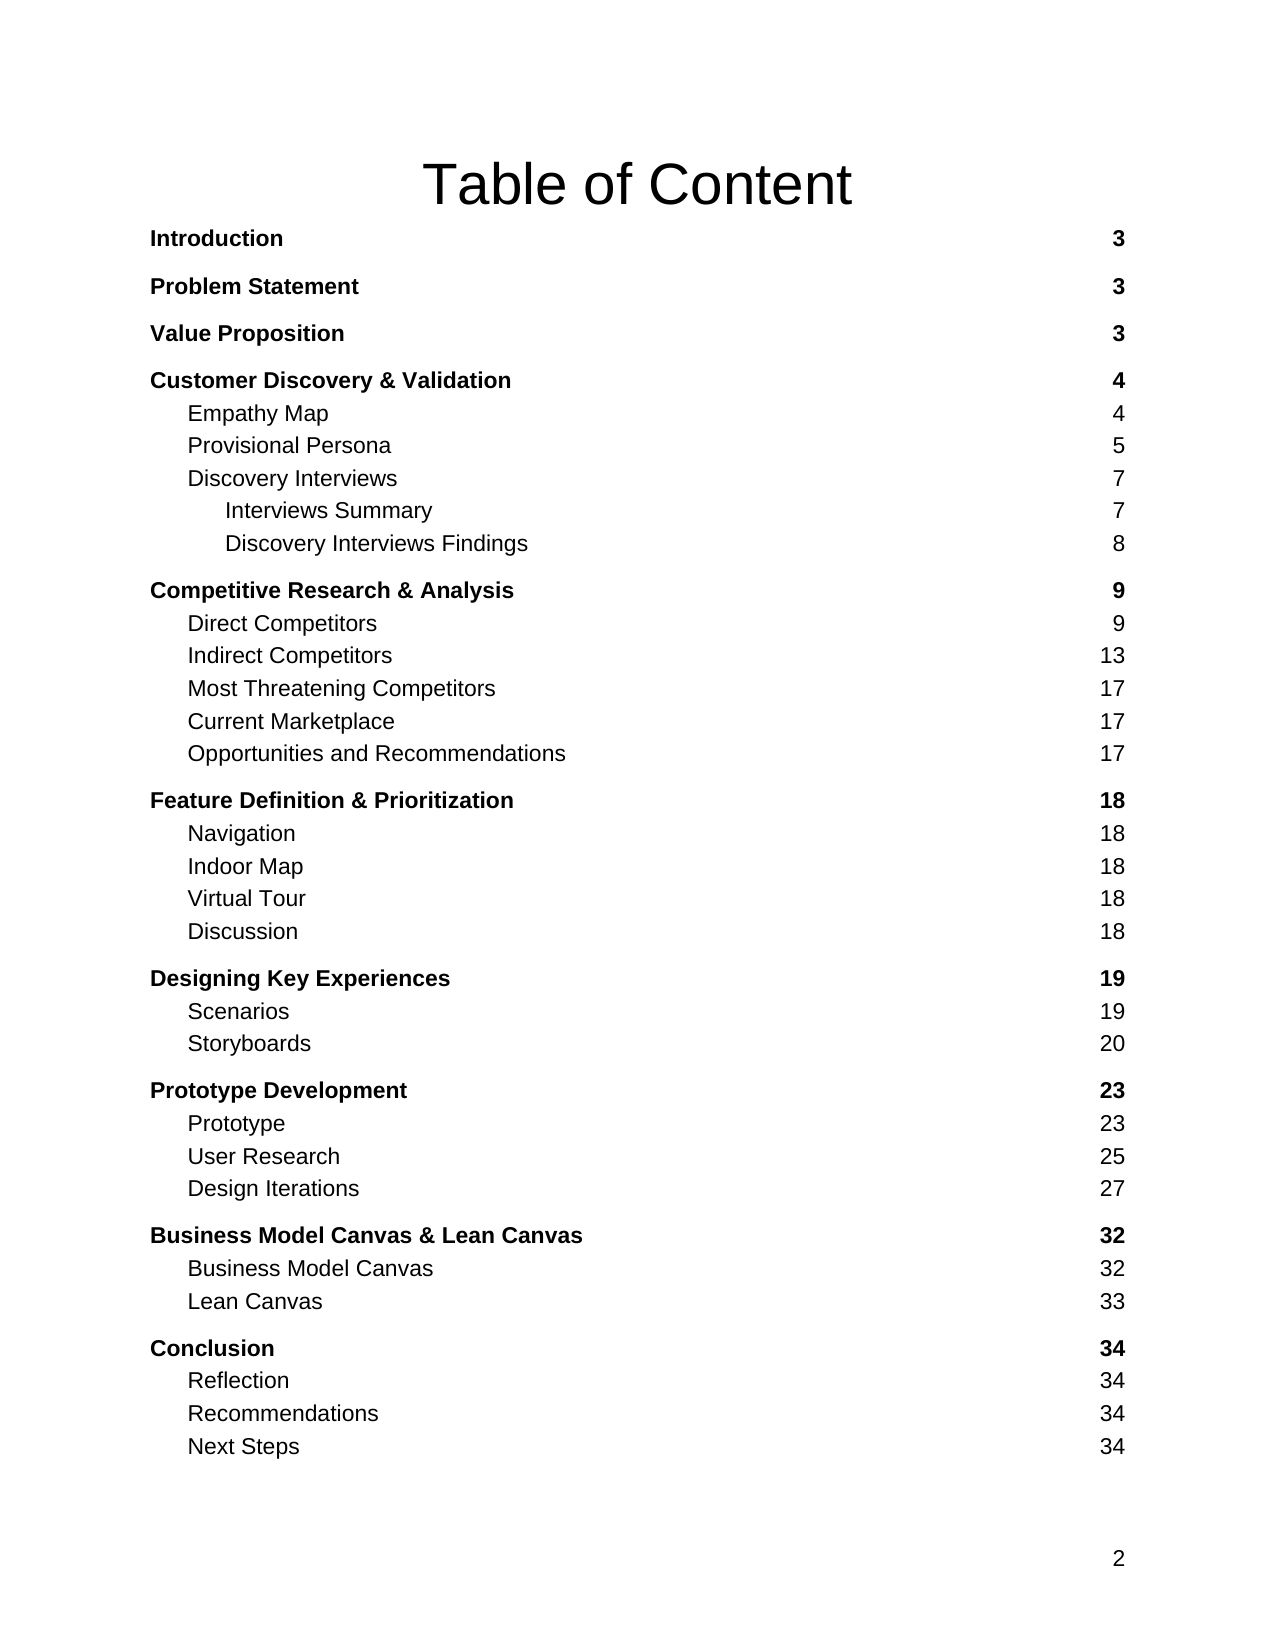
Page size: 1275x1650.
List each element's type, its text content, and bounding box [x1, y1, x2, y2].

title Table of Content [150, 150, 1125, 217]
